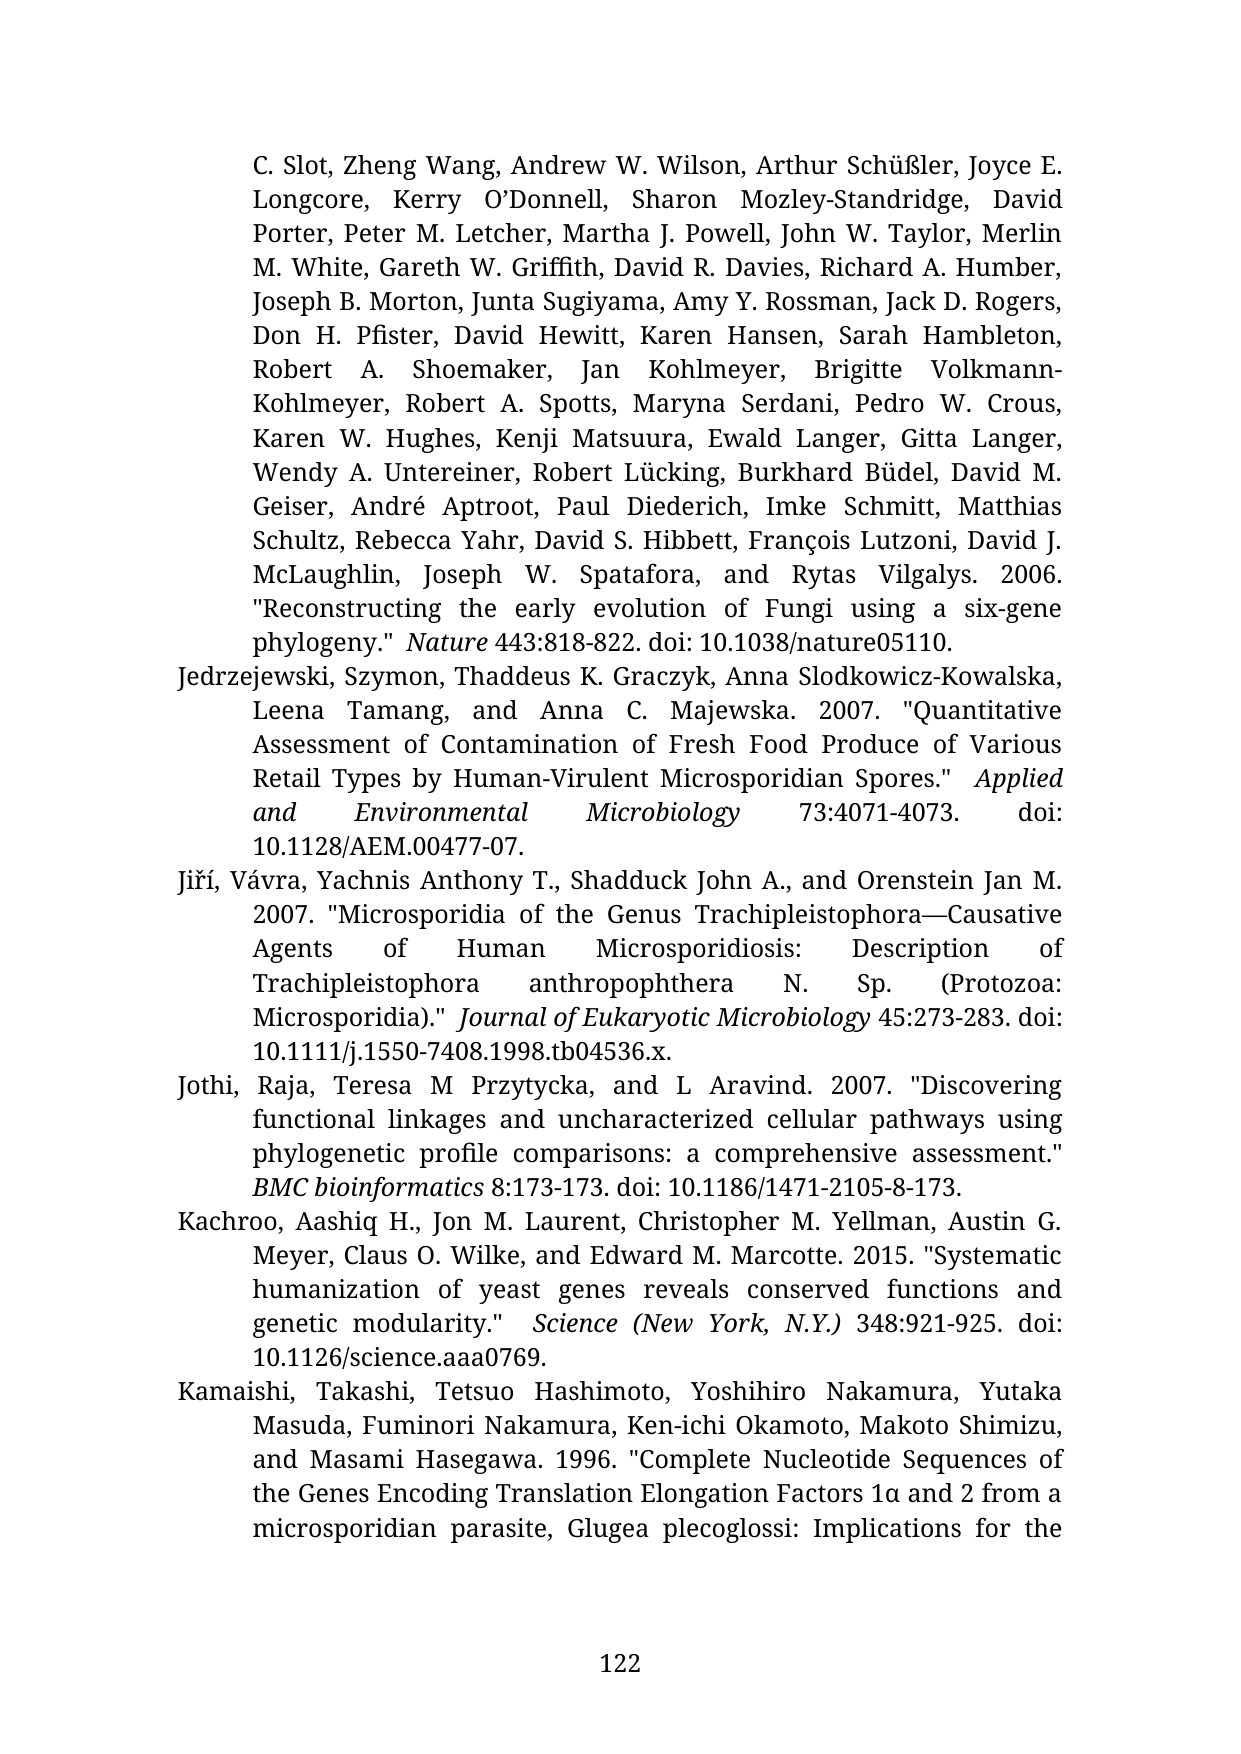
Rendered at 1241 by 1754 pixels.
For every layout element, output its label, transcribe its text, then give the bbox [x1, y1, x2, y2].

text Jiří, Vávra, Yachnis Anthony T., Shadduck John A., and Orenstein Jan M. 2007. "Microsporidia of the Genus Trachipleistophora—Causative Agents of Human Microsporidiosis: Description of Trachipleistophora anthropophthera N. Sp. (Protozoa: Microsporidia)." Journal of Eukaryotic Microbiology 45:273-283. doi: 10.1111/j.1550-7408.1998.tb04536.x. [177, 863, 1063, 1067]
text Jedrzejewski, Szymon, Thaddeus K. Graczyk, Anna Slodkowicz-Kowalska, Leena Tamang, and Anna C. Majewska. 2007. "Quantitative Assessment of Contamination of Fresh Food Produce of Various Retail Types by Human-Virulent Microsporidian Spores." Applied and Environmental Microbiology 73:4071-4073. doi: 10.1128/AEM.00477-07. [177, 659, 1063, 863]
text Kachroo, Aashiq H., Jon M. Laurent, Christopher M. Yellman, Austin G. Meyer, Claus O. Wilke, and Edward M. Marcotte. 2015. "Systematic humanization of yeast genes reveals conserved functions and genetic modularity." Science (New York, N.Y.) 348:921-925. doi: 10.1126/science.aaa0769. [177, 1204, 1063, 1374]
text Jothi, Raja, Teresa M Przytycka, and L Aravind. 2007. "Discovering functional linkages and uncharacterized cellular pathways using phylogenetic profile comparisons: a comprehensive assessment." BMC bioinformatics 8:173-173. doi: 10.1186/1471-2105-8-173. [177, 1067, 1063, 1204]
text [177, 148, 1063, 659]
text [177, 1374, 1063, 1544]
